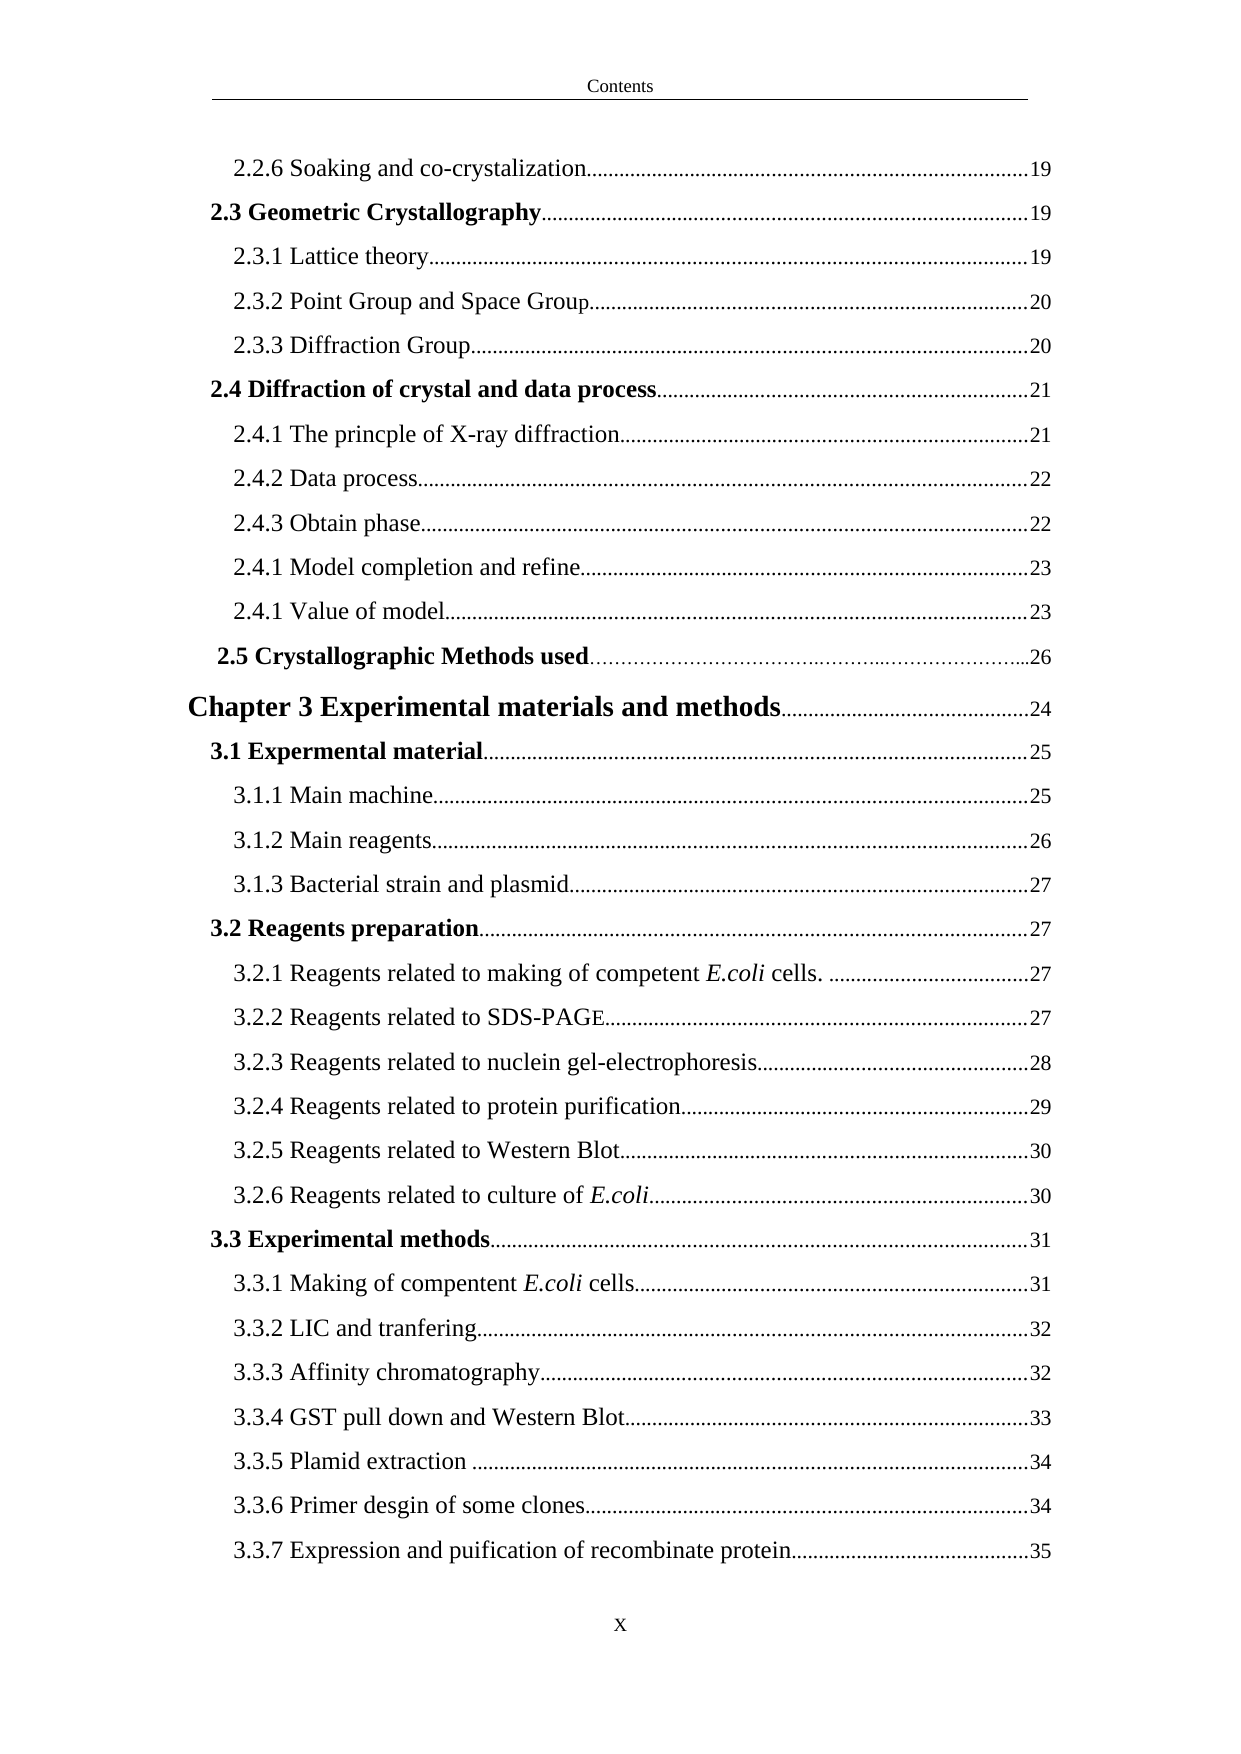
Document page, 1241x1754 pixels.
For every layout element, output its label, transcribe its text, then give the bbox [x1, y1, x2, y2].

text 3.2.2 Reagents related to SDS-PAGE 27 [233, 1000, 1053, 1034]
text 2.4.1 Model completion and refine 23 [233, 549, 1053, 583]
text 2.2.6 Soaking and co-crystalization 19 [233, 150, 1053, 184]
text Chapter 3 Experimental materials and methods 24 [187, 689, 1053, 723]
text 2.4.3 Obtain phase 22 [233, 505, 1053, 539]
text 3.2.6 Reagents related to culture of E.coli 30 [233, 1177, 1053, 1211]
text 3.1.1 Main machine 25 [233, 778, 1053, 812]
text 3.3.5 Plamid extraction 34 [233, 1443, 1053, 1477]
text 2.4.1 The princple of X-ray diffraction 21 [233, 416, 1053, 450]
text 2.5 Crystallographic Methods used……………………………….………..…………………...26 [187, 638, 1053, 672]
text 3.3.2 LIC and tranfering 32 [233, 1310, 1053, 1344]
text 3.3.7 Expression and puification of recombinate protein 35 [233, 1532, 1053, 1566]
text 3.3 Experimental methods 31 [210, 1222, 1053, 1256]
text 2.4.1 Value of model 23 [233, 594, 1053, 628]
text 3.1 Expermental material 25 [210, 733, 1053, 767]
text 3.3.6 Primer desgin of some clones 34 [233, 1488, 1053, 1522]
text 3.2.3 Reagents related to nuclein gel-electrophoresis 28 [233, 1044, 1053, 1078]
text 3.3.4 GST pull down and Western Blot 33 [233, 1399, 1053, 1433]
text 3.3.3 Affinity chromatography 32 [233, 1355, 1053, 1389]
text 3.1.3 Bacterial strain and plasmid 27 [233, 867, 1053, 901]
text 2.3.3 Diffraction Group 20 [233, 327, 1053, 361]
text 2.3 Geometric Crystallography 19 [210, 194, 1053, 228]
text 2.4 Diffraction of crystal and data process 21 [210, 372, 1053, 406]
text 3.2.5 Reagents related to Western Blot 30 [233, 1133, 1053, 1167]
text 3.2 Reagents preparation 27 [210, 911, 1053, 945]
text 2.3.1 Lattice theory 19 [233, 239, 1053, 273]
text 3.1.2 Main reagents 26 [233, 822, 1053, 856]
text 3.2.1 Reagents related to making of competent E.coli cells. 27 [233, 955, 1053, 989]
text 3.3.1 Making of compentent E.coli cells 31 [233, 1266, 1053, 1300]
text 2.3.2 Point Group and Space Group 20 [233, 283, 1053, 317]
text 2.4.2 Data process 22 [233, 461, 1053, 494]
text 3.2.4 Reagents related to protein purification 29 [233, 1088, 1053, 1122]
